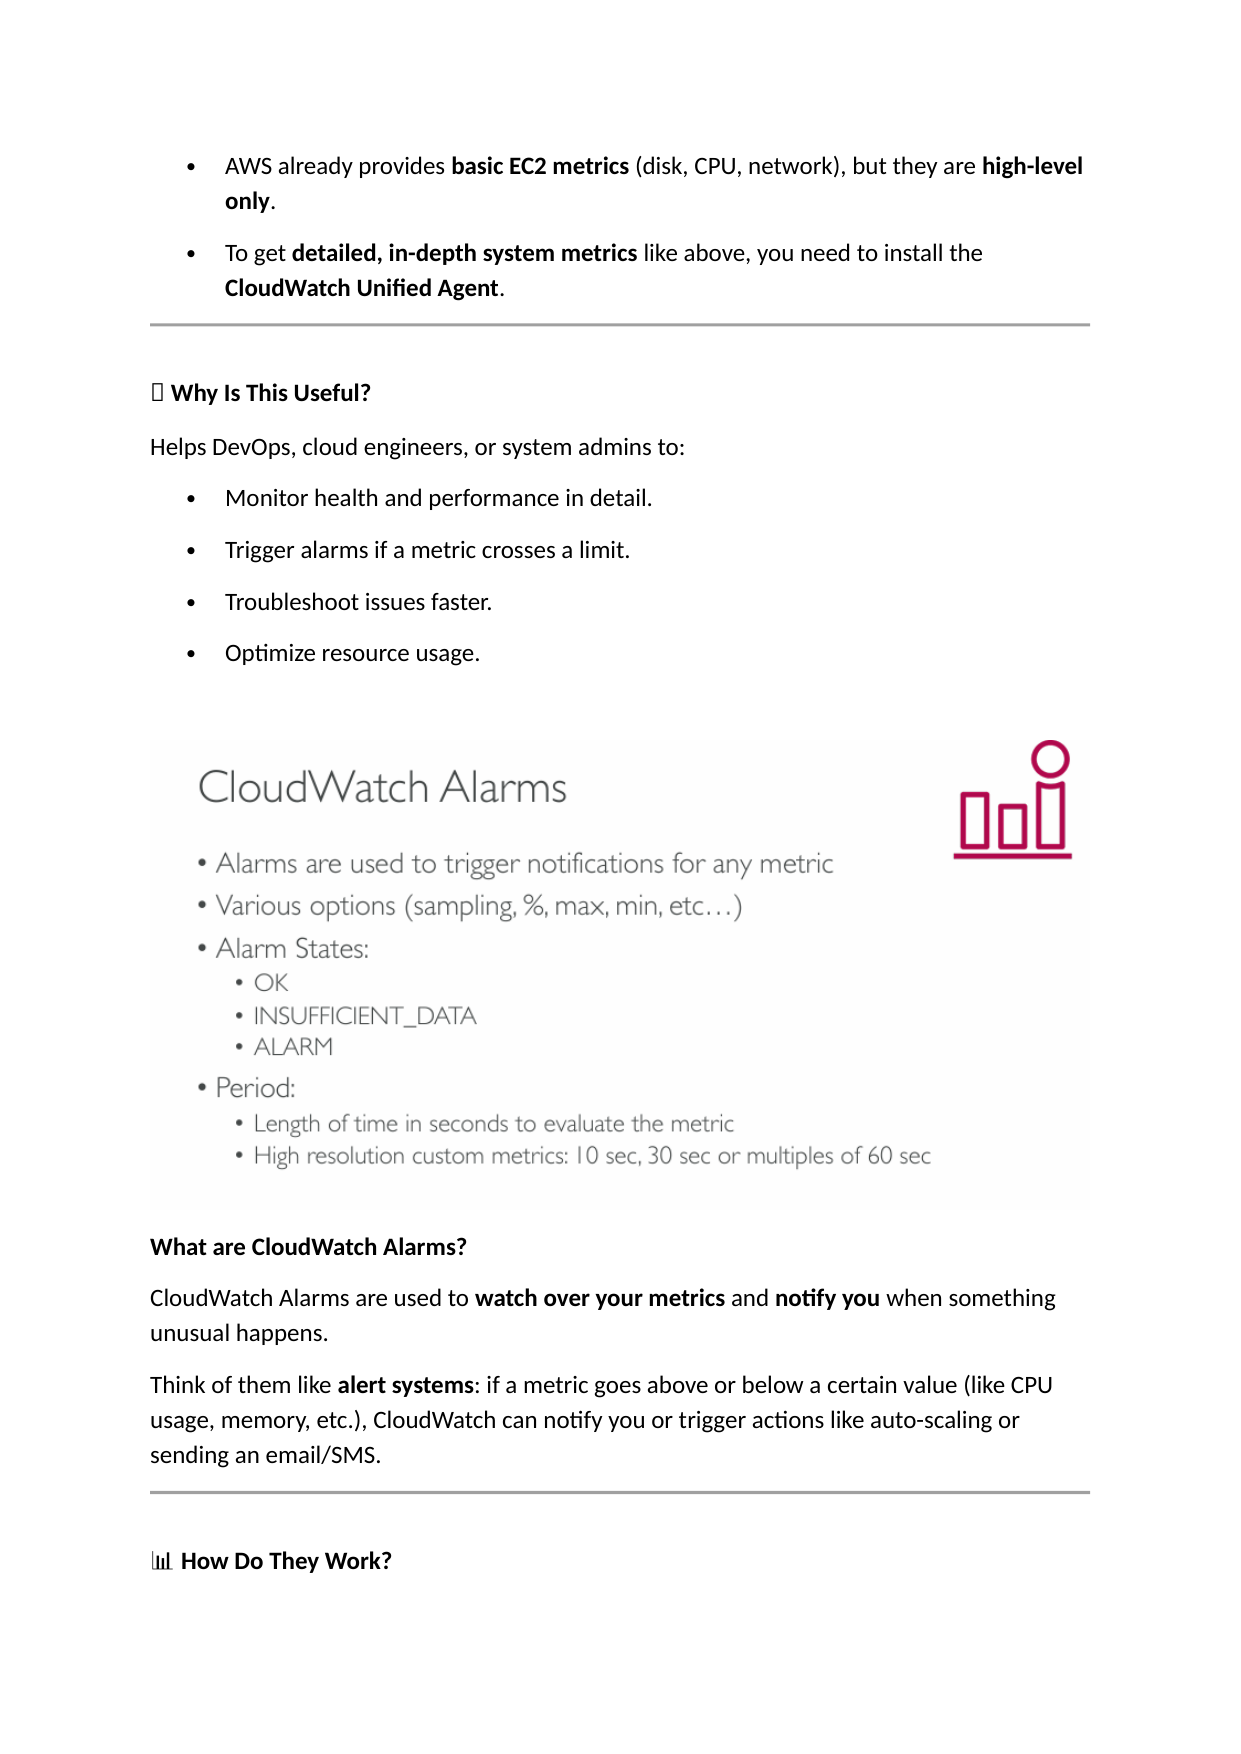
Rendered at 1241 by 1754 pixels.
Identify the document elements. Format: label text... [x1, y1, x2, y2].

text What are CloudWatch Alarms? [150, 1231, 1090, 1261]
picture [150, 740, 1091, 1210]
list Trigger alarms if a metric crosses a limit. [187, 534, 1090, 565]
list To get detailed, in-depth system metrics like above, you need to install the CloudWatch Unified Agent. [187, 237, 1090, 302]
list Troubleshoot issues faster. [187, 586, 1090, 616]
list Optimize resource usage. [187, 637, 1090, 668]
text 💡 Why Is This Useful? [150, 375, 1090, 409]
list Monitor health and performance in detail. [187, 482, 1090, 513]
text CloudWatch Alarms are used to watch over your metrics and notify you when something unusual happens. [150, 1283, 1090, 1348]
text 📊 How Do They Work? [150, 1543, 1090, 1577]
text Think of them like alert systems: if a metric goes above or below a certain value (like CPU usage, memory, etc.), CloudWatch can notify you or trigger actions like auto-scaling or sending an email/SMS. [150, 1369, 1090, 1470]
list AWS already provides basic EC2 metrics (disk, CPU, network), but they are high-level only. [187, 150, 1090, 216]
text Helps DevOps, cloud engineers, or system admins to: [150, 431, 1090, 461]
